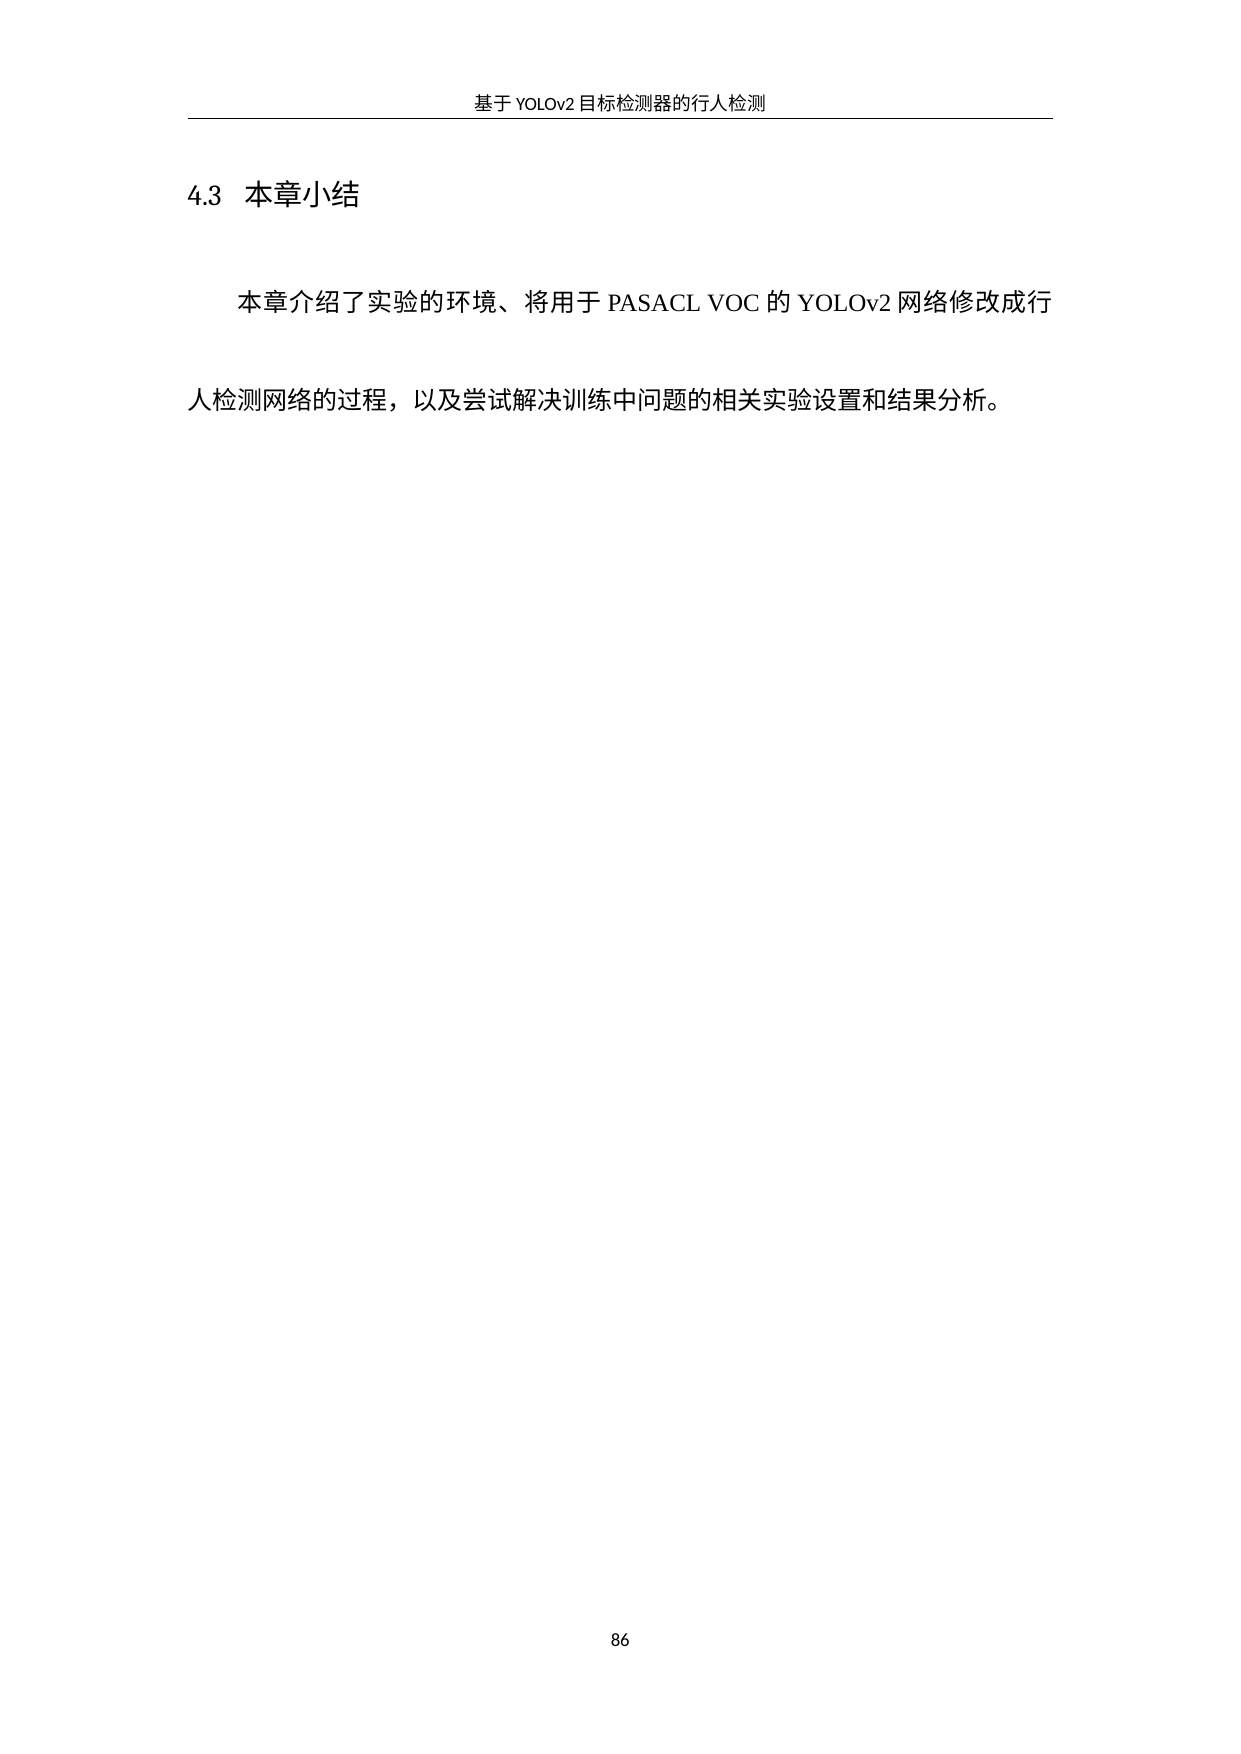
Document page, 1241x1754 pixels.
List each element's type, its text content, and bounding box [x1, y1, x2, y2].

list 本章小结 [187, 162, 1053, 227]
text 本章介绍了实验的环境、将用于PASACL VOC的YOLOv2网络修改成行人检测网络的过程，以及尝试解决训练中问题的相关实验设置和结果分析。 [187, 268, 1053, 431]
